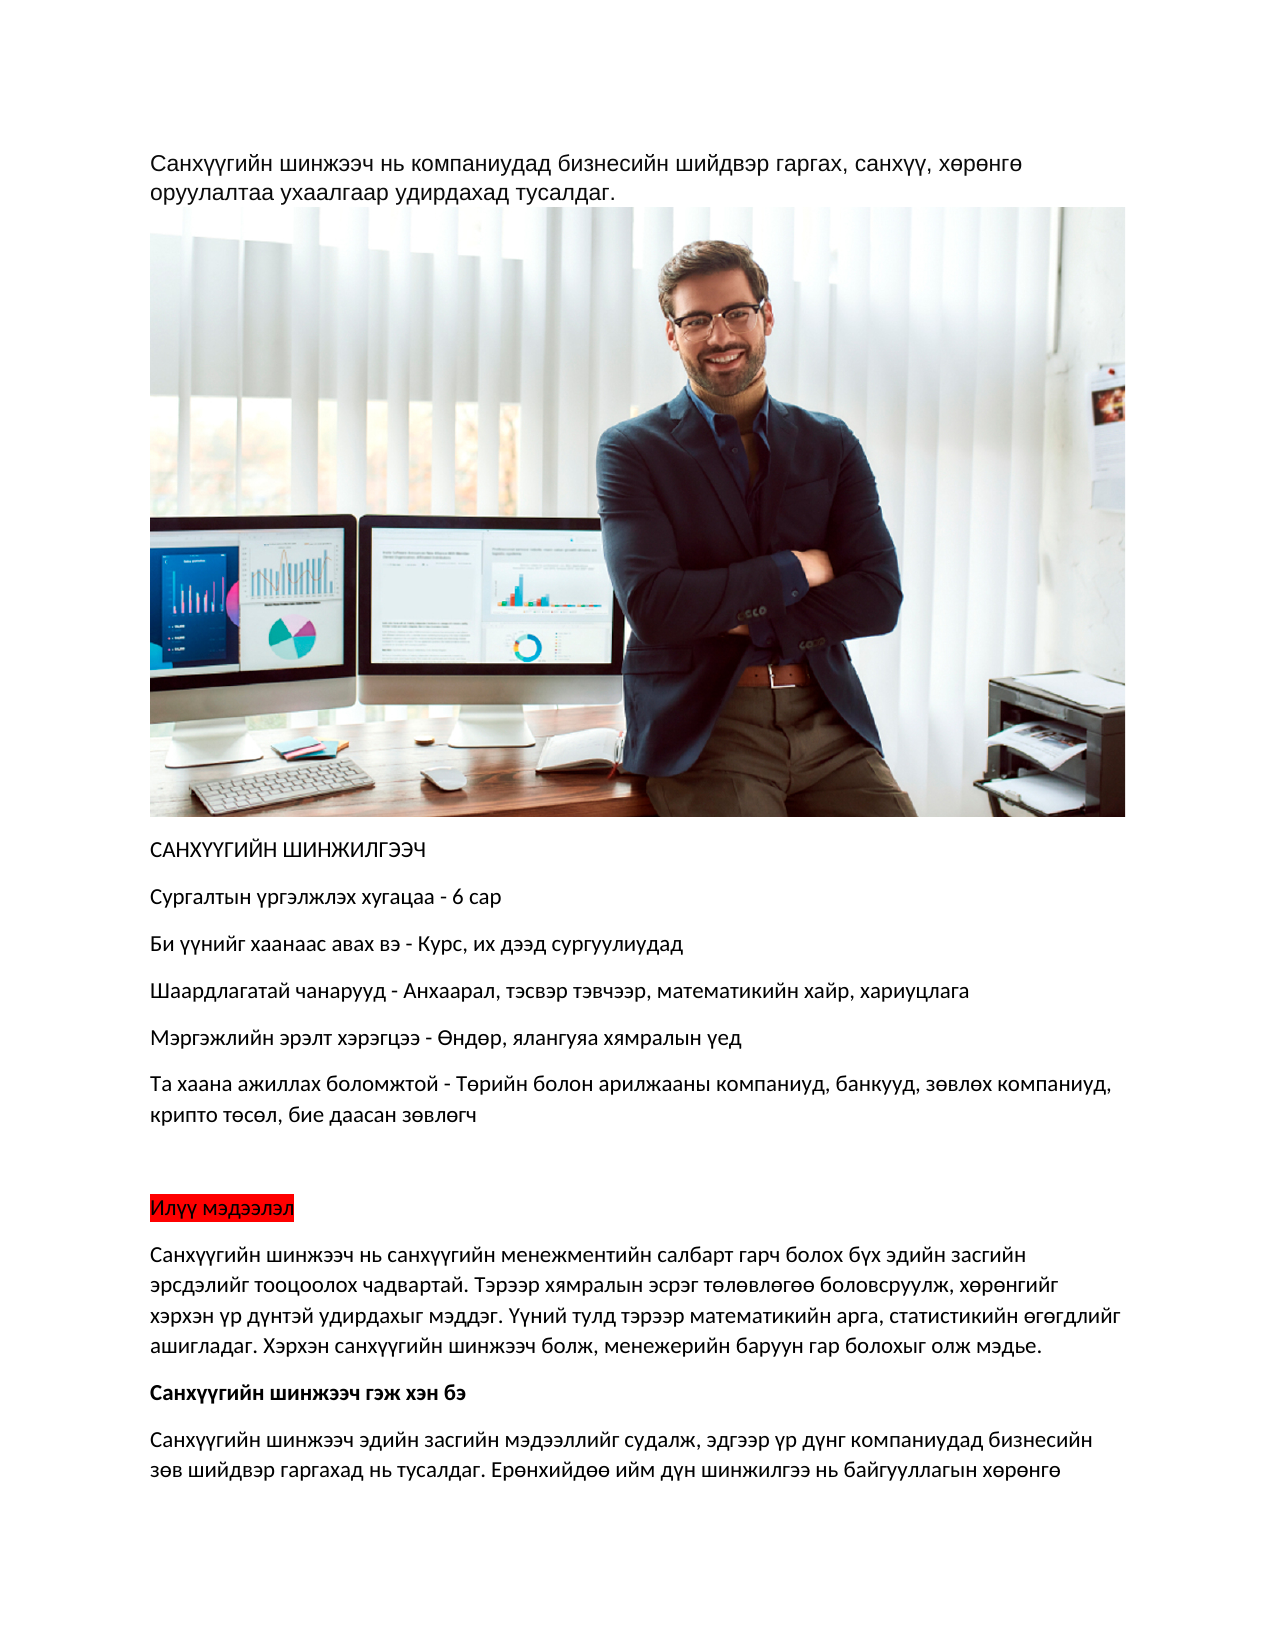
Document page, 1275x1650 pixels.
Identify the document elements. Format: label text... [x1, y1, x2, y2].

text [150, 1425, 1125, 1483]
text Илүү мэдээлэл [150, 1193, 1125, 1222]
text Та хаана ажиллах боломжтой - Төрийн болон арилжааны компаниуд, банкууд, зөвлөх компаниуд, крипто төсөл, бие даасан зөвлөгч [150, 1069, 1125, 1128]
text Мэргэжлийн эрэлт хэрэгцээ - Өндөр, ялангуяа хямралын үед [150, 1023, 1125, 1051]
text САНХҮҮГИЙН ШИНЖИЛГЭЭЧ [150, 835, 1125, 863]
text Сургалтын үргэлжлэх хугацаа - 6 сар [150, 882, 1125, 910]
text Санхүүгийн шинжээч нь компаниудад бизнесийн шийдвэр гаргах, санхүү, хөрөнгө оруулалтаа ухаалгаар удирдахад тусалдаг. [150, 150, 1125, 207]
picture [150, 644, 159, 651]
text Санхүүгийн шинжээч нь санхүүгийн менежментийн салбарт гарч болох бүх эдийн засгийн эрсдэлийг тооцоолох чадвартай. Тэрээр хямралын эсрэг төлөвлөгөө боловсруулж, хөрөнгийг хэрхэн үр дүнтэй удирдахыг мэддэг. Үүний тулд тэрээр математикийн арга, статистикийн өгөгдлийг ашигладаг. Хэрхэн санхүүгийн шинжээч болж, менежерийн баруун гар болохыг олж мэдье. [150, 1240, 1125, 1359]
text Санхүүгийн шинжээч гэж хэн бэ [150, 1378, 1125, 1406]
picture [150, 207, 1125, 817]
text Шаардлагатай чанарууд - Анхаарал, тэсвэр тэвчээр, математикийн хайр, хариуцлага [150, 976, 1125, 1004]
text Би үүнийг хаанаас авах вэ - Курс, их дээд сургуулиудад [150, 929, 1125, 957]
